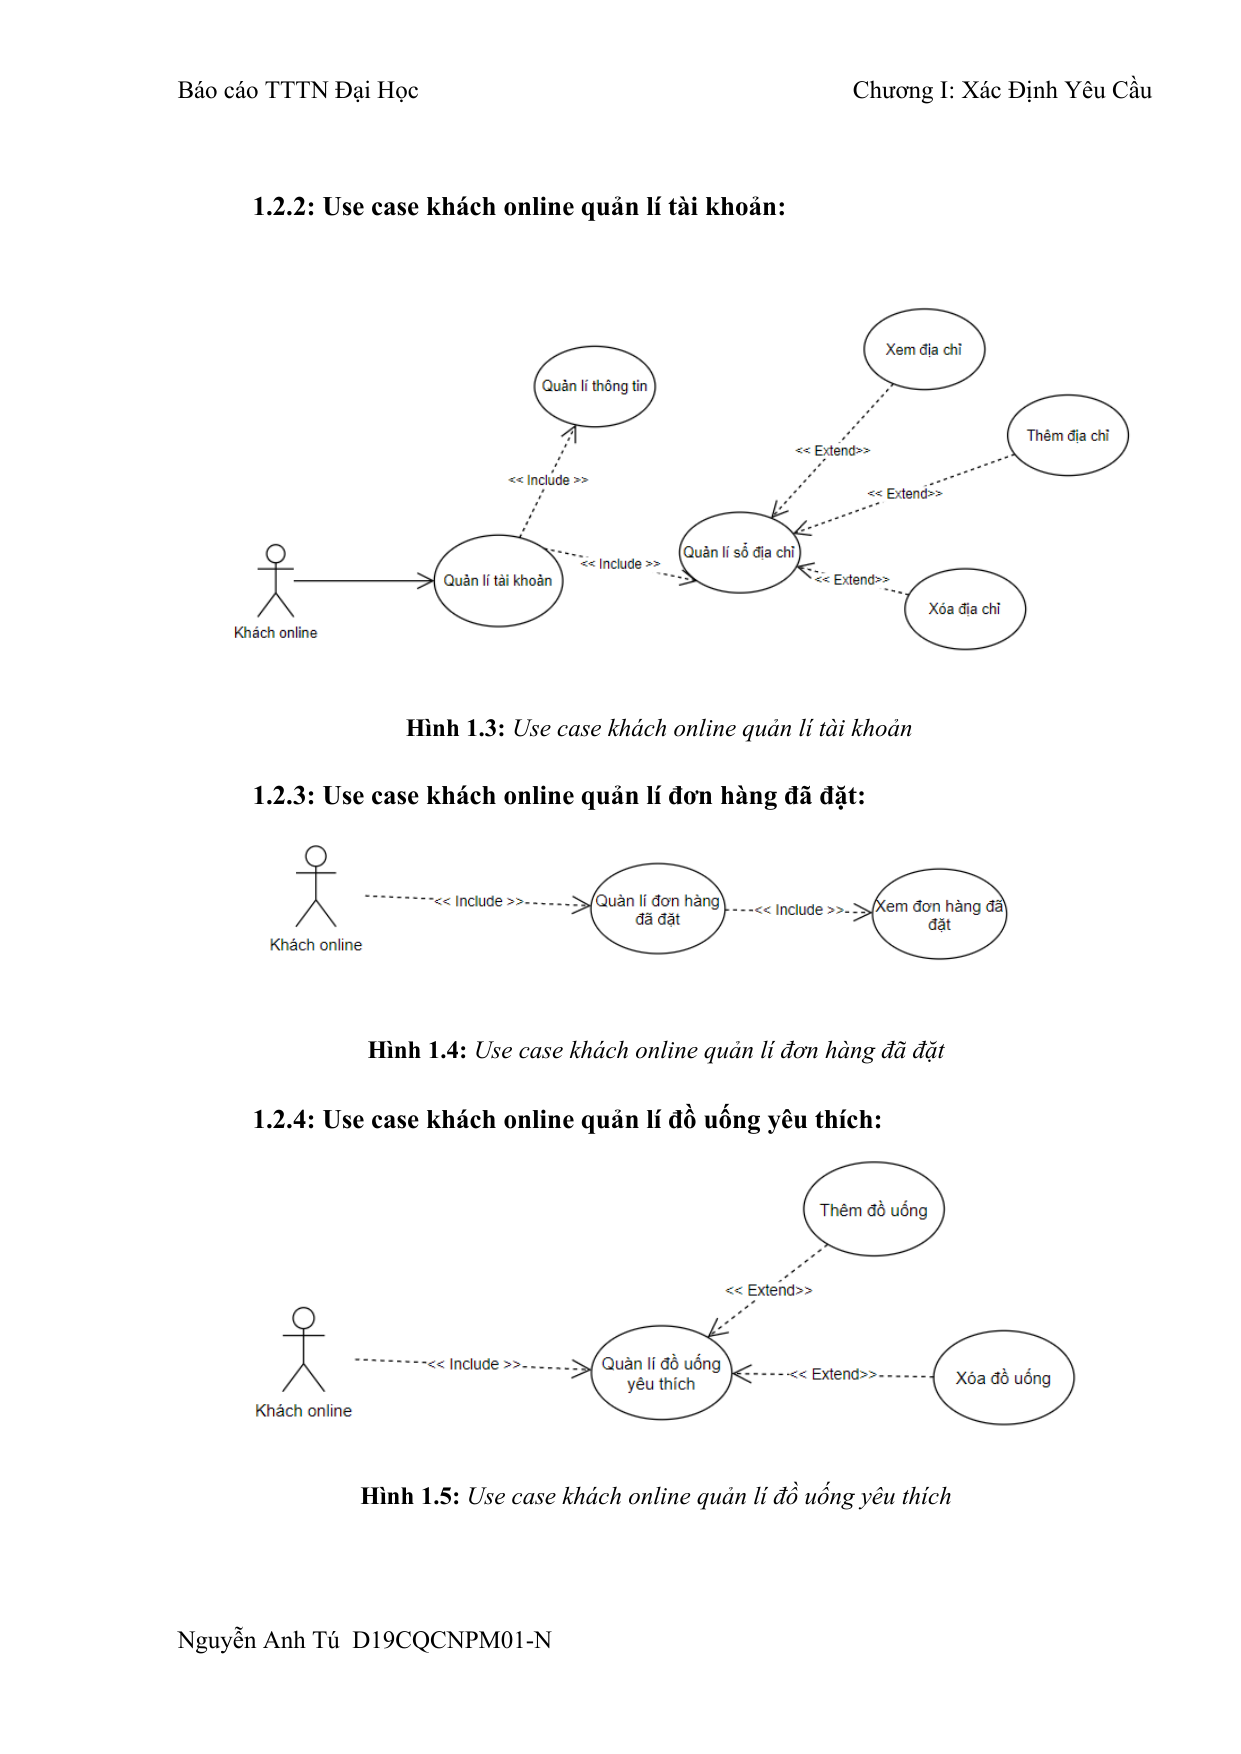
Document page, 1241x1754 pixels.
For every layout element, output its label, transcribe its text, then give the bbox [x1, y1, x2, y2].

picture [192, 296, 1137, 673]
picture [225, 1139, 1089, 1477]
list 1.2.2: Use case khách online quản lí tài khoản: [192, 189, 1122, 221]
list 1.2.4: Use case khách online quản lí đồ uống yêu thích: [192, 1103, 1122, 1134]
picture [248, 814, 1066, 1031]
list Hình 1.5: Use case khách online quản lí đồ uống yêu thích [192, 1481, 1122, 1510]
list 1.2.3: Use case khách online quản lí đơn hàng đã đặt: [192, 779, 1122, 810]
list Hình 1.3: Use case khách online quản lí tài khoản [192, 713, 1122, 741]
list Hình 1.4: Use case khách online quản lí đơn hàng đã đặt [192, 1035, 1122, 1063]
